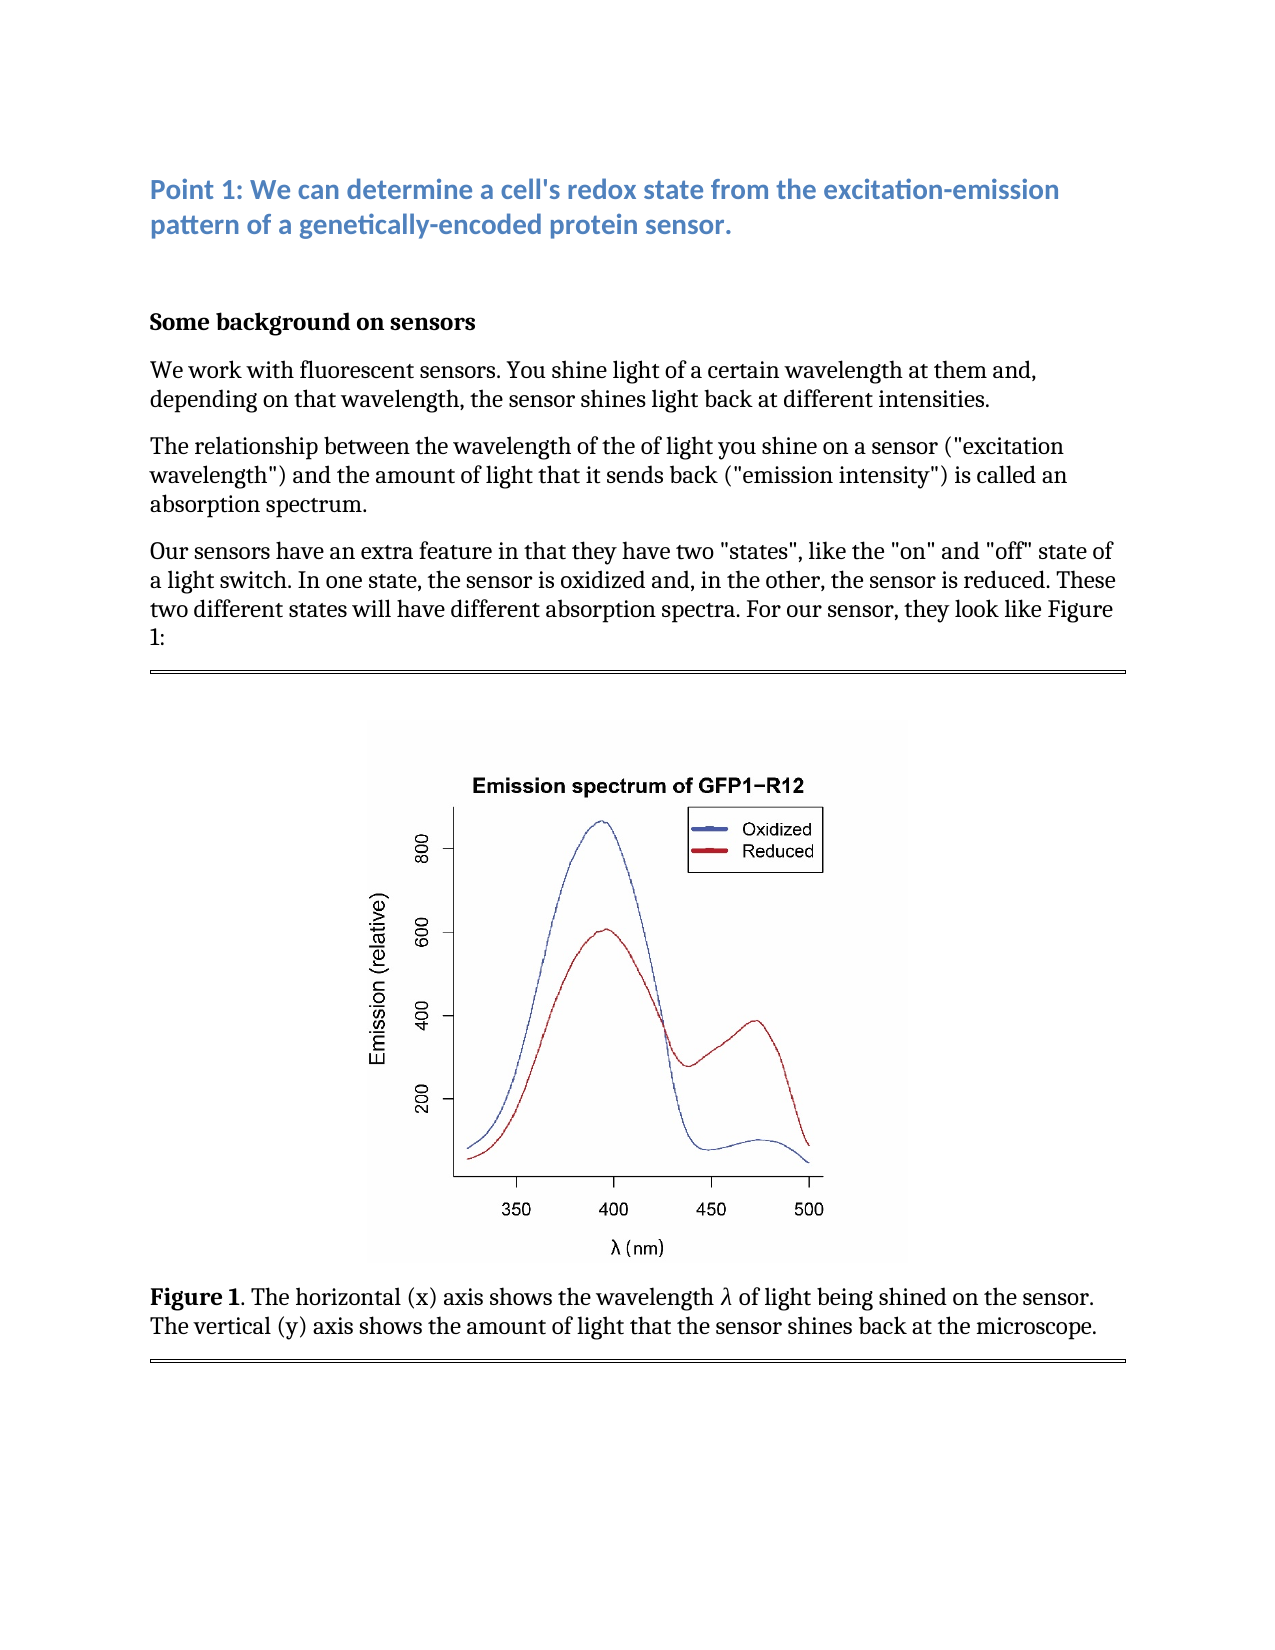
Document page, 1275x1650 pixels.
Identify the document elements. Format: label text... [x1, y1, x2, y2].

subtitle Point 1: We can determine a cell's redox state from the excitation-emission pattern of a genetically-encoded protein sensor. [150, 171, 1125, 242]
text Our sensors have an extra feature in that they have two "states", like the "on" and "off" state of a light switch. In one state, the sensor is oxidized and, in the other, the sensor is reduced. These two different states will have different absorption spectra. For our sensor, they look like Figure 1: [150, 537, 1125, 652]
text The relationship between the wavelength of the of light you shine on a sensor ("excitation wavelength") and the amount of light that it sends back ("emission intensity") is called an absorption spectrum. [150, 432, 1125, 518]
text We work with fluorescent sensors. You shine light of a certain wavelength at them and, depending on that wavelength, the sensor shines light back at different intensities. [150, 356, 1125, 413]
text Figure 1. The horizontal (x) axis shows the wavelength of light being shined on the sensor. The vertical (y) axis shows the amount of light that the sensor shines back at the microscope. [150, 1283, 1125, 1341]
picture [366, 720, 909, 1263]
text Some background on sensors [150, 308, 1125, 337]
